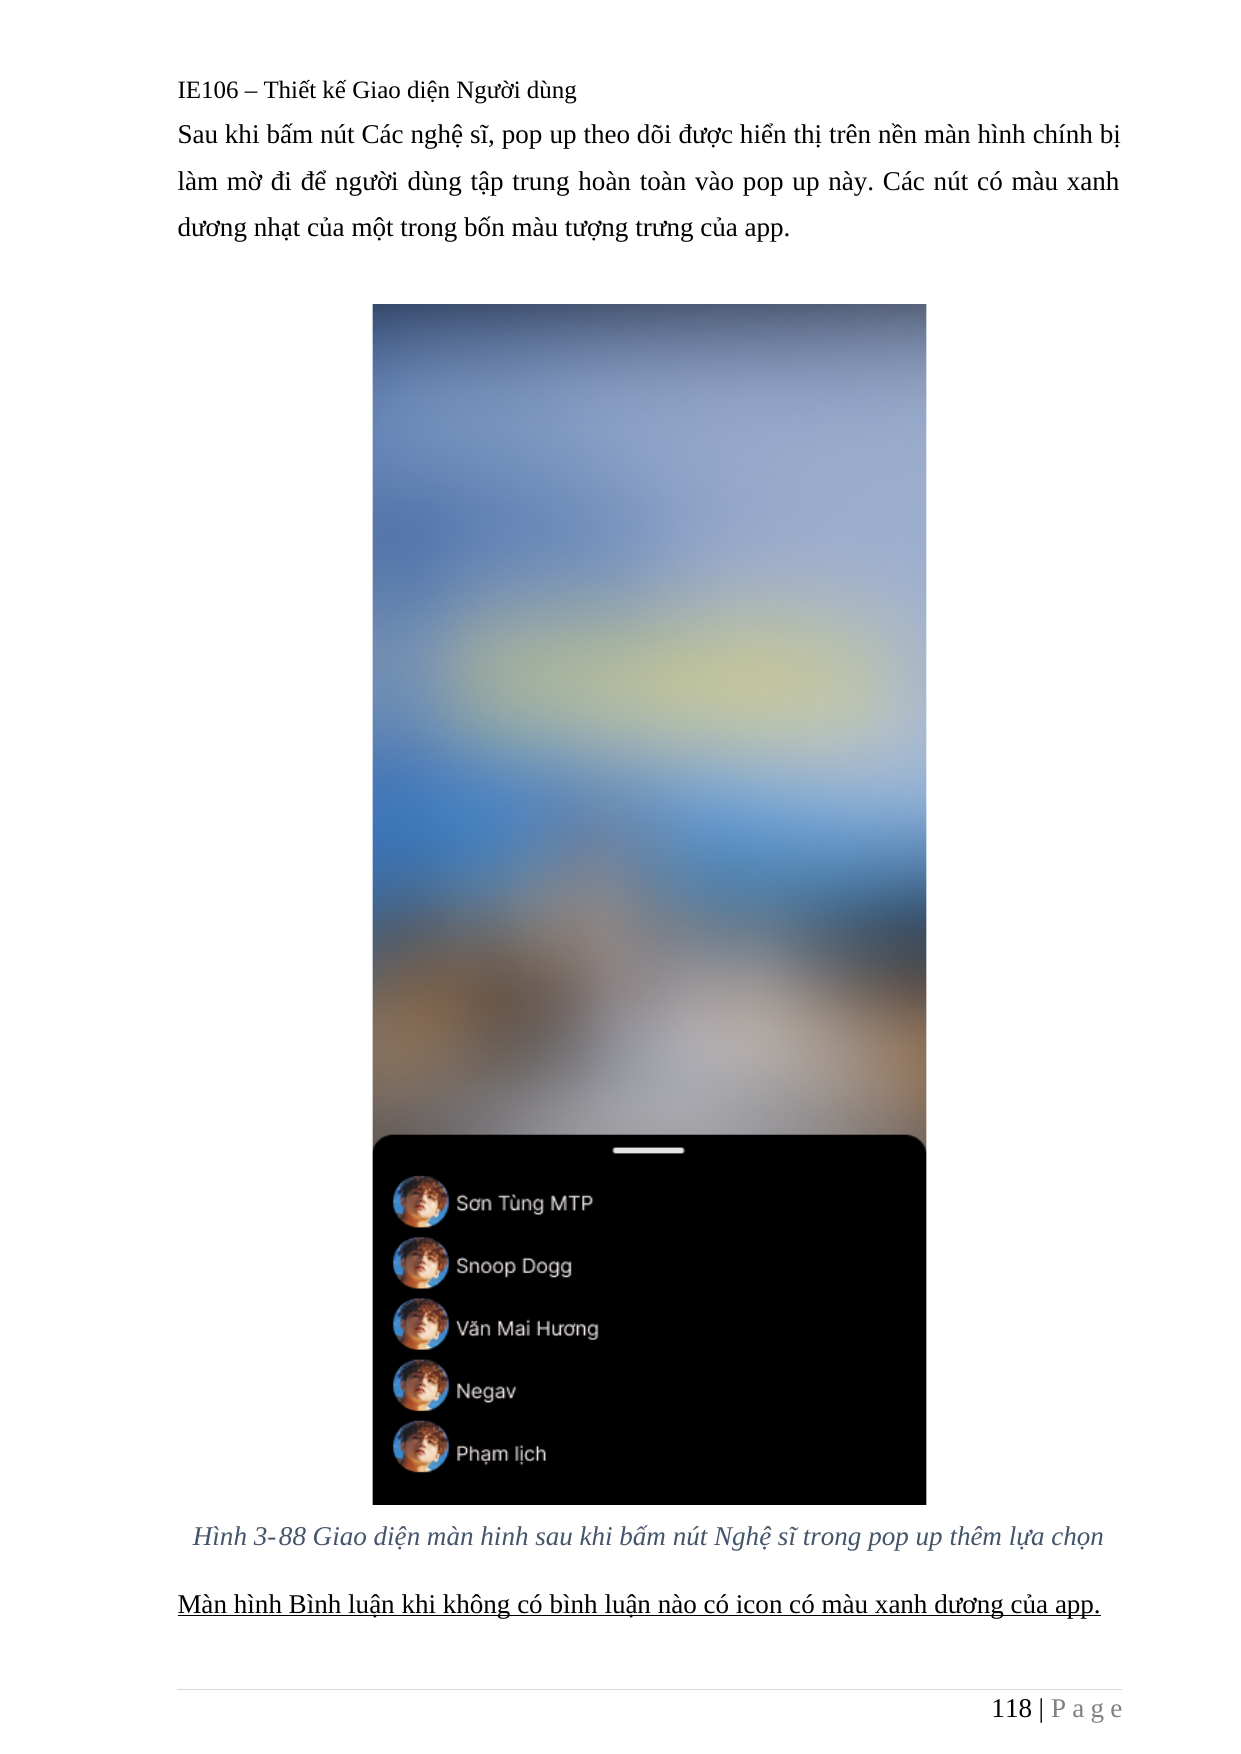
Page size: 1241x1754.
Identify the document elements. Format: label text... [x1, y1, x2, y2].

picture [372, 304, 927, 1505]
text Màn hình Bình luận khi không có bình luận nào có icon có màu xanh dương của app. [177, 1588, 1122, 1619]
text Sau khi bấm nút Các nghệ sĩ, pop up theo dõi được hiển thị trên nền màn hình chính bị làm mờ đi để người dùng tập trung hoàn toàn vào pop up này. Các nút có màu xanh dương nhạt của một trong bốn màu tượng trưng của app. [177, 118, 1122, 243]
